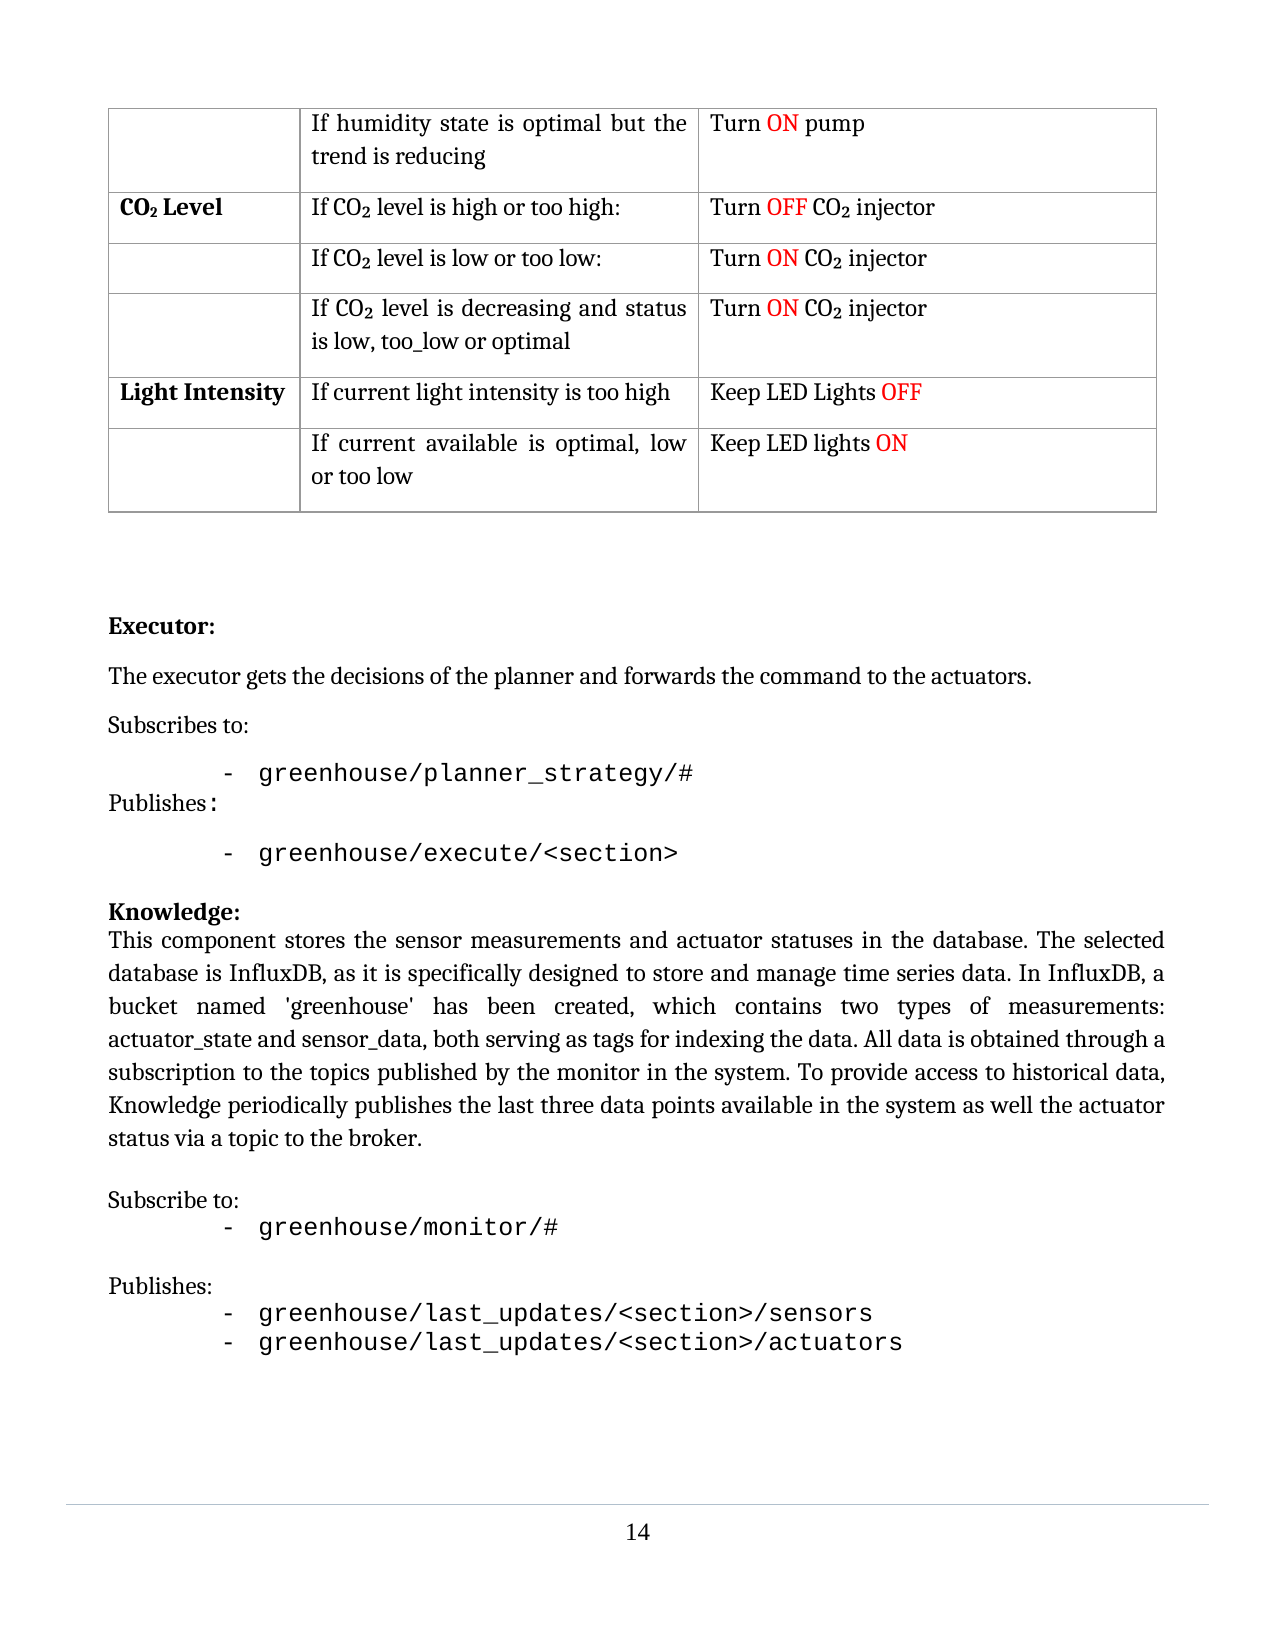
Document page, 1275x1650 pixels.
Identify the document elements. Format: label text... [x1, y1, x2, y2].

table_cell If CO₂ level is decreasing and status is low, too_low or optimal [301, 294, 698, 377]
text Publishes: [108, 1272, 1167, 1301]
text Subscribes to: [108, 711, 1167, 740]
table_cell CO2 Level [109, 193, 299, 242]
table_cell If CO₂ level is low or too low: [301, 244, 698, 293]
text Executor: [108, 612, 1167, 641]
table_cell Turn OFF CO₂ injector [699, 193, 1156, 242]
text The executor gets the decisions of the planner and forwards the command to the actuators. [108, 662, 1167, 690]
list greenhouse/last_updates/<section>/actuators [221, 1329, 1167, 1357]
list greenhouse/planner_strategy/# [221, 761, 1167, 789]
table_cell Turn ON pump [699, 109, 1156, 192]
table_cell Light Intensity [109, 378, 299, 428]
table_cell [109, 429, 299, 511]
text Publishes: [108, 789, 1167, 819]
text Knowledge: [108, 897, 1167, 926]
table_cell If current available is optimal, low or too low [301, 429, 698, 511]
table_cell Turn ON CO₂ injector [699, 244, 1156, 293]
table_cell [109, 244, 299, 293]
table_cell Turn ON CO₂ injector [699, 294, 1156, 377]
table_cell Keep LED Lights OFF [699, 378, 1156, 428]
table_cell If CO₂ level is high or too high: [301, 193, 698, 242]
text This component stores the sensor measurements and actuator statuses in the database. The selected database is InfluxDB, as it is specifically designed to store and manage time series data. In InfluxDB, a bucket named 'greenhouse' has been created, which contains two types of measurements: actuator_state and sensor_data, both serving as tags for indexing the data. All data is obtained through a subscription to the topics published by the monitor in the system. To provide access to historical data, Knowledge periodically publishes the last three data points available in the system as well the actuator status via a topic to the broker. [108, 926, 1167, 1153]
text Subscribe to: [108, 1186, 1167, 1215]
list greenhouse/execute/<section> [221, 840, 1167, 869]
table_cell [109, 294, 299, 377]
table_cell If humidity state is optimal but the trend is reducing [301, 109, 698, 192]
table_cell If current light intensity is too high [301, 378, 698, 428]
list greenhouse/monitor/# [221, 1215, 1167, 1243]
list greenhouse/last_updates/<section>/sensors [221, 1301, 1167, 1329]
table_cell Keep LED lights ON [699, 429, 1156, 511]
